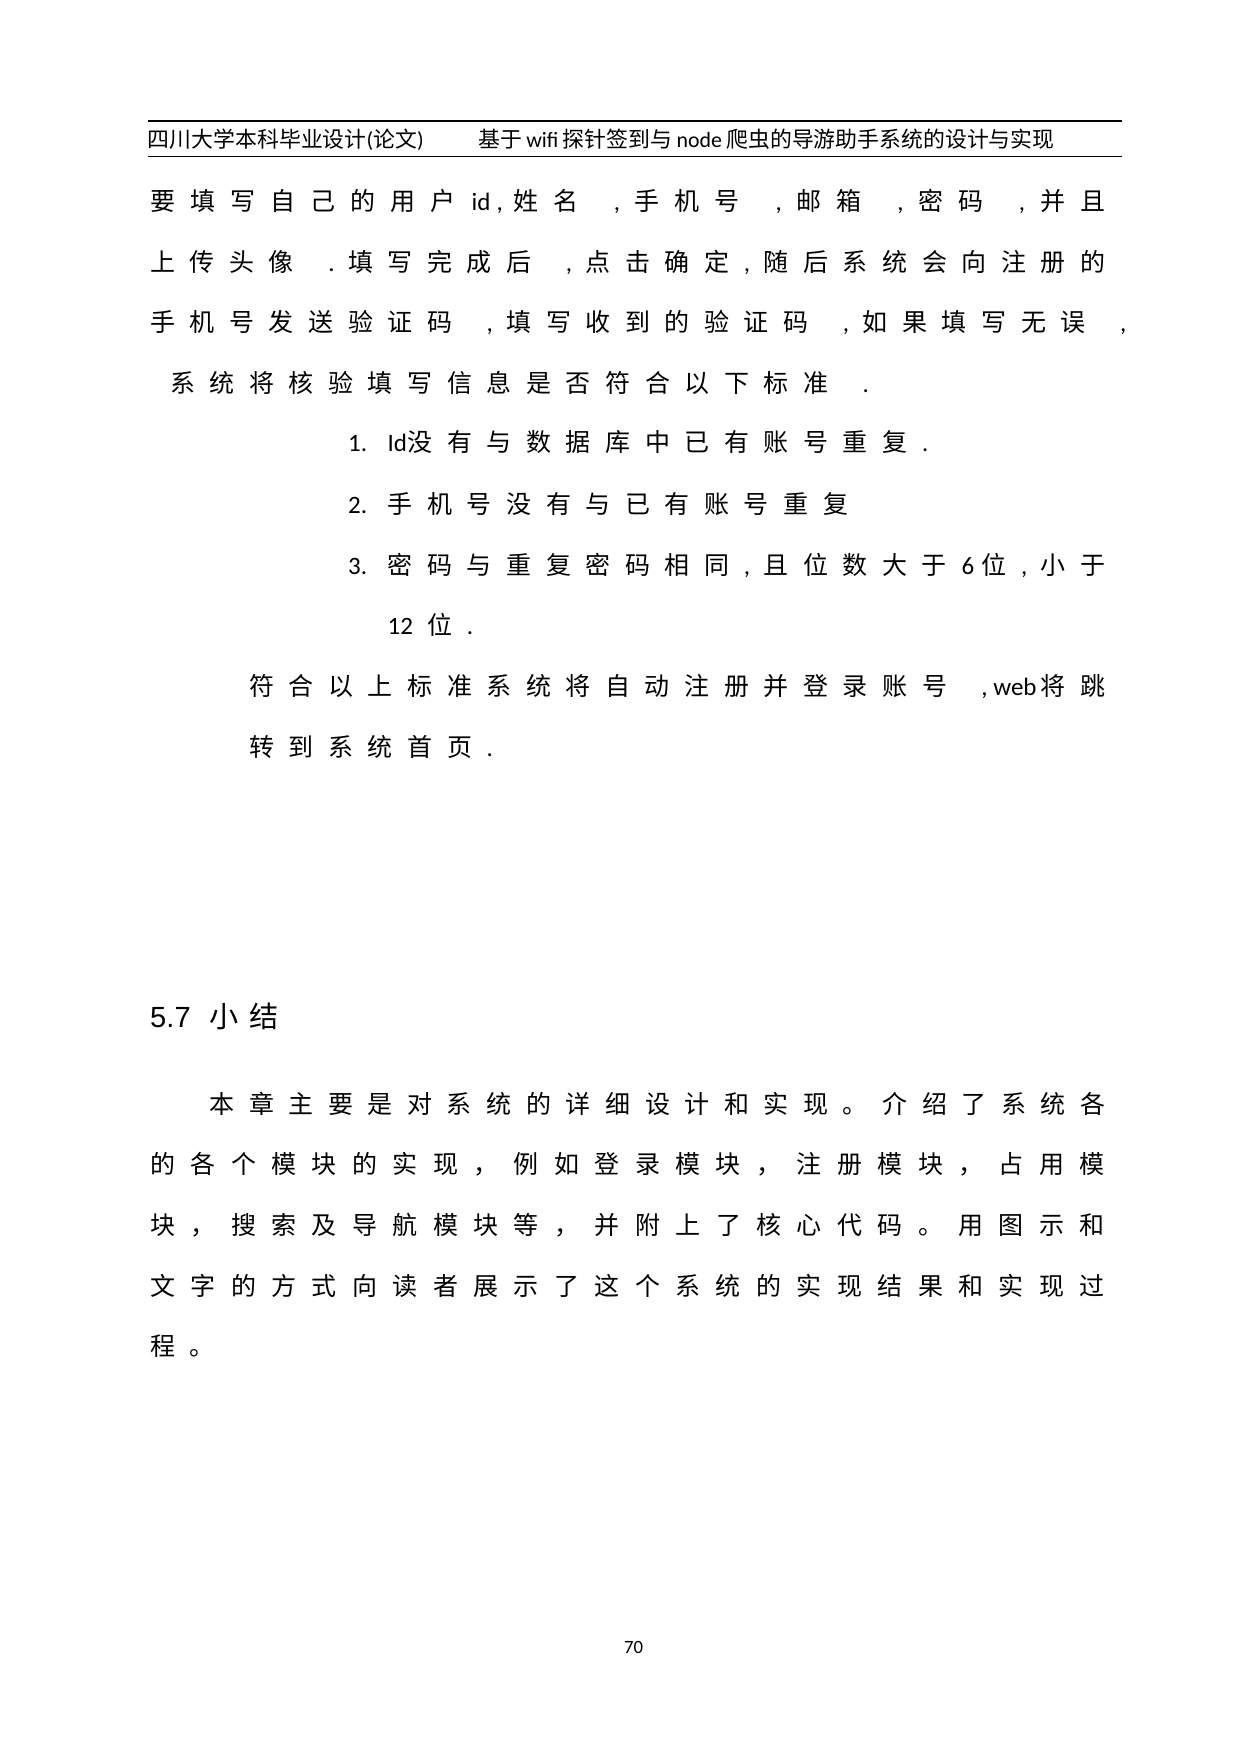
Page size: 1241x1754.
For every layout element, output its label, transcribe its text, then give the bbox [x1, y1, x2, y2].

text 符合以上标准系统将自动注册并登录账号 , web将跳转到系统首页. [237, 654, 1120, 775]
list Id没有与数据库中已有账号重复. [337, 412, 1120, 472]
subtitle 5.7小结 [150, 984, 1120, 1045]
text 本章主要是对系统的详细设计和实现。介绍了系统各的各个模块的实现，例如登录模块，注册模块，占用模块，搜索及导航模块等，并附上了核心代码。用图示和文字的方式向读者展示了这个系统的实现结果和实现过程。 [150, 1072, 1120, 1375]
list 密码与重复密码相同,且位数大于6位,小于12位. [337, 533, 1120, 654]
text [150, 169, 1120, 412]
list 手机号没有与已有账号重复 [337, 472, 1120, 533]
